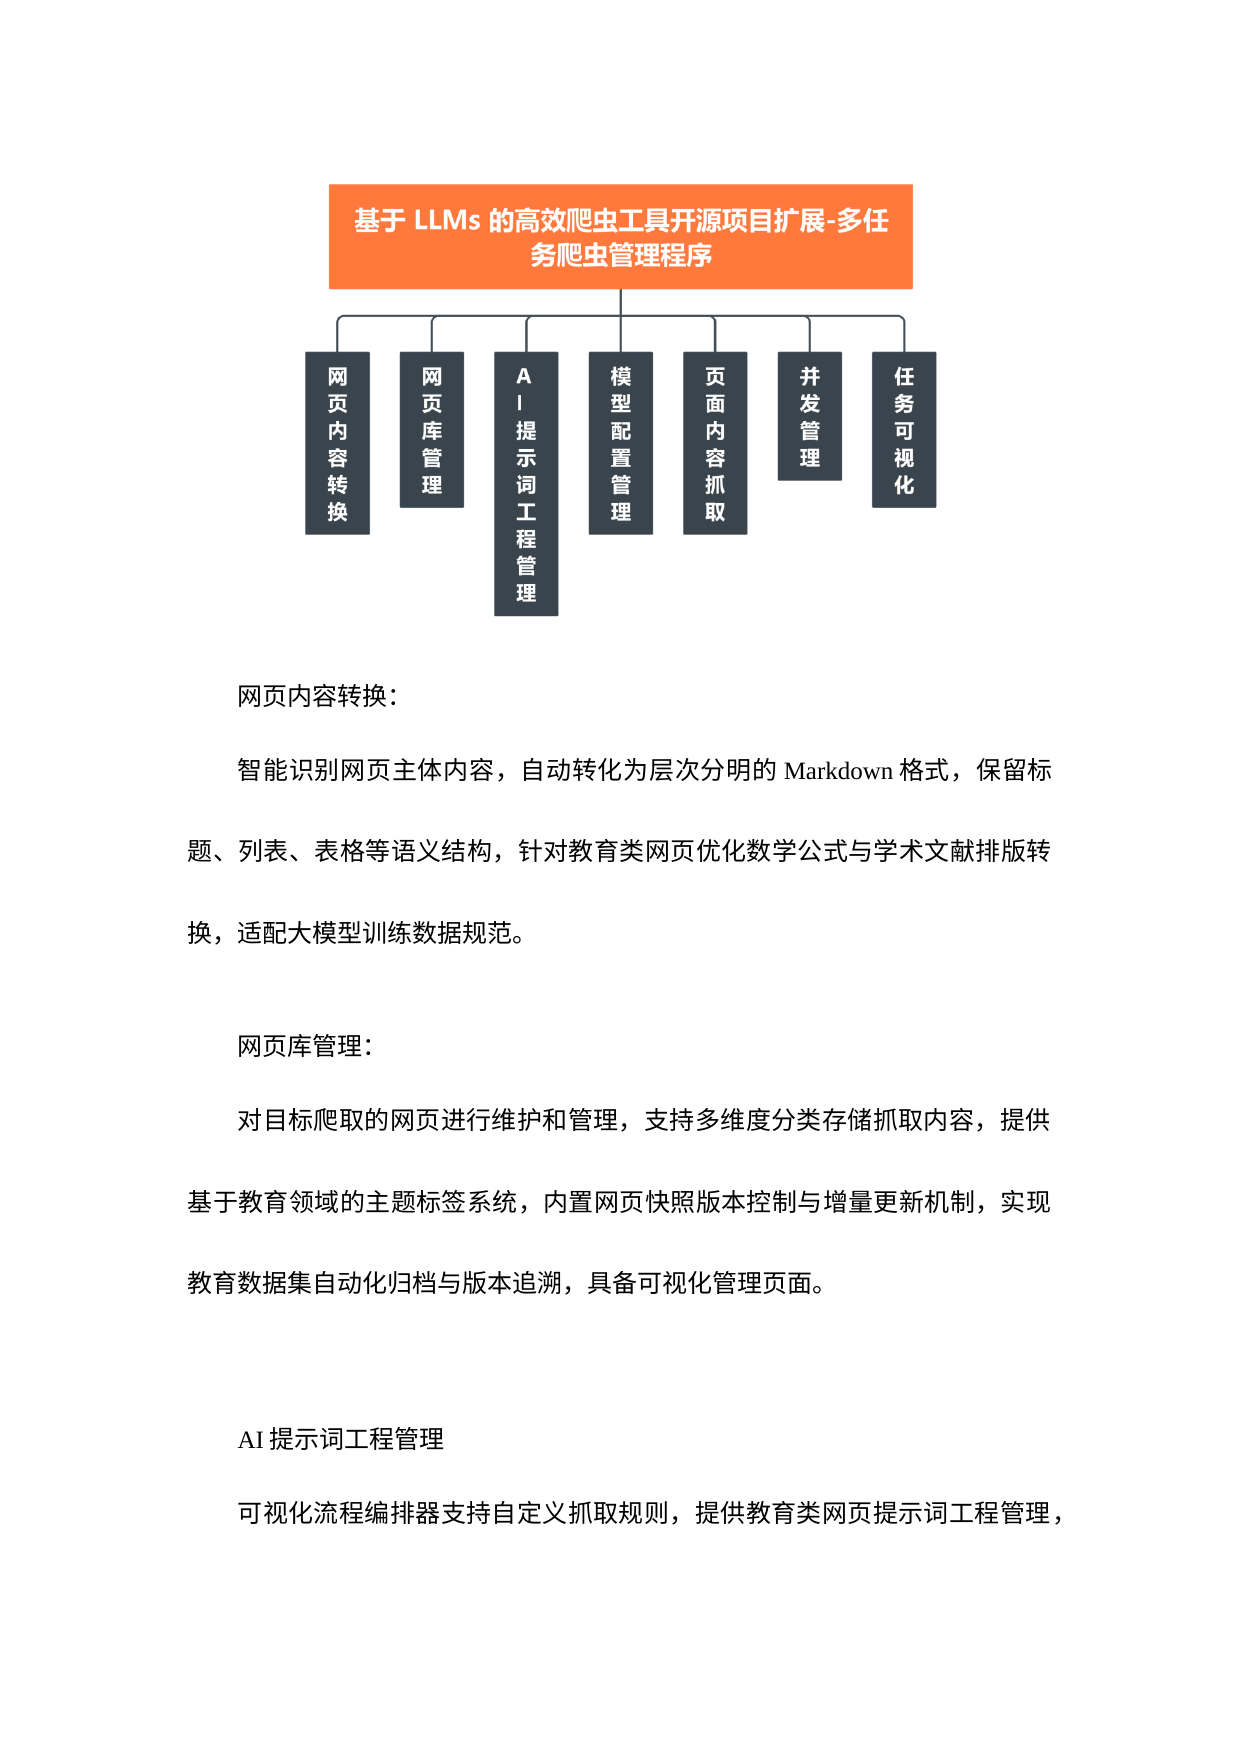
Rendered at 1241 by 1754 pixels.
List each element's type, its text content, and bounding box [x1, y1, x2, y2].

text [187, 1479, 1053, 1544]
picture [282, 162, 959, 638]
text 网页库管理： [187, 1012, 1053, 1077]
text 智能识别网页主体内容，自动转化为层次分明的Markdown格式，保留标题、列表、表格等语义结构，针对教育类网页优化数学公式与学术文献排版转换，适配大模型训练数据规范。 [187, 736, 1053, 964]
text 对目标爬取的网页进行维护和管理，支持多维度分类存储抓取内容，提供基于教育领域的主题标签系统，内置网页快照版本控制与增量更新机制，实现教育数据集自动化归档与版本追溯，具备可视化管理页面。 [187, 1086, 1053, 1314]
text AI提示词工程管理 [187, 1405, 1053, 1470]
text 网页内容转换： [187, 662, 1053, 727]
